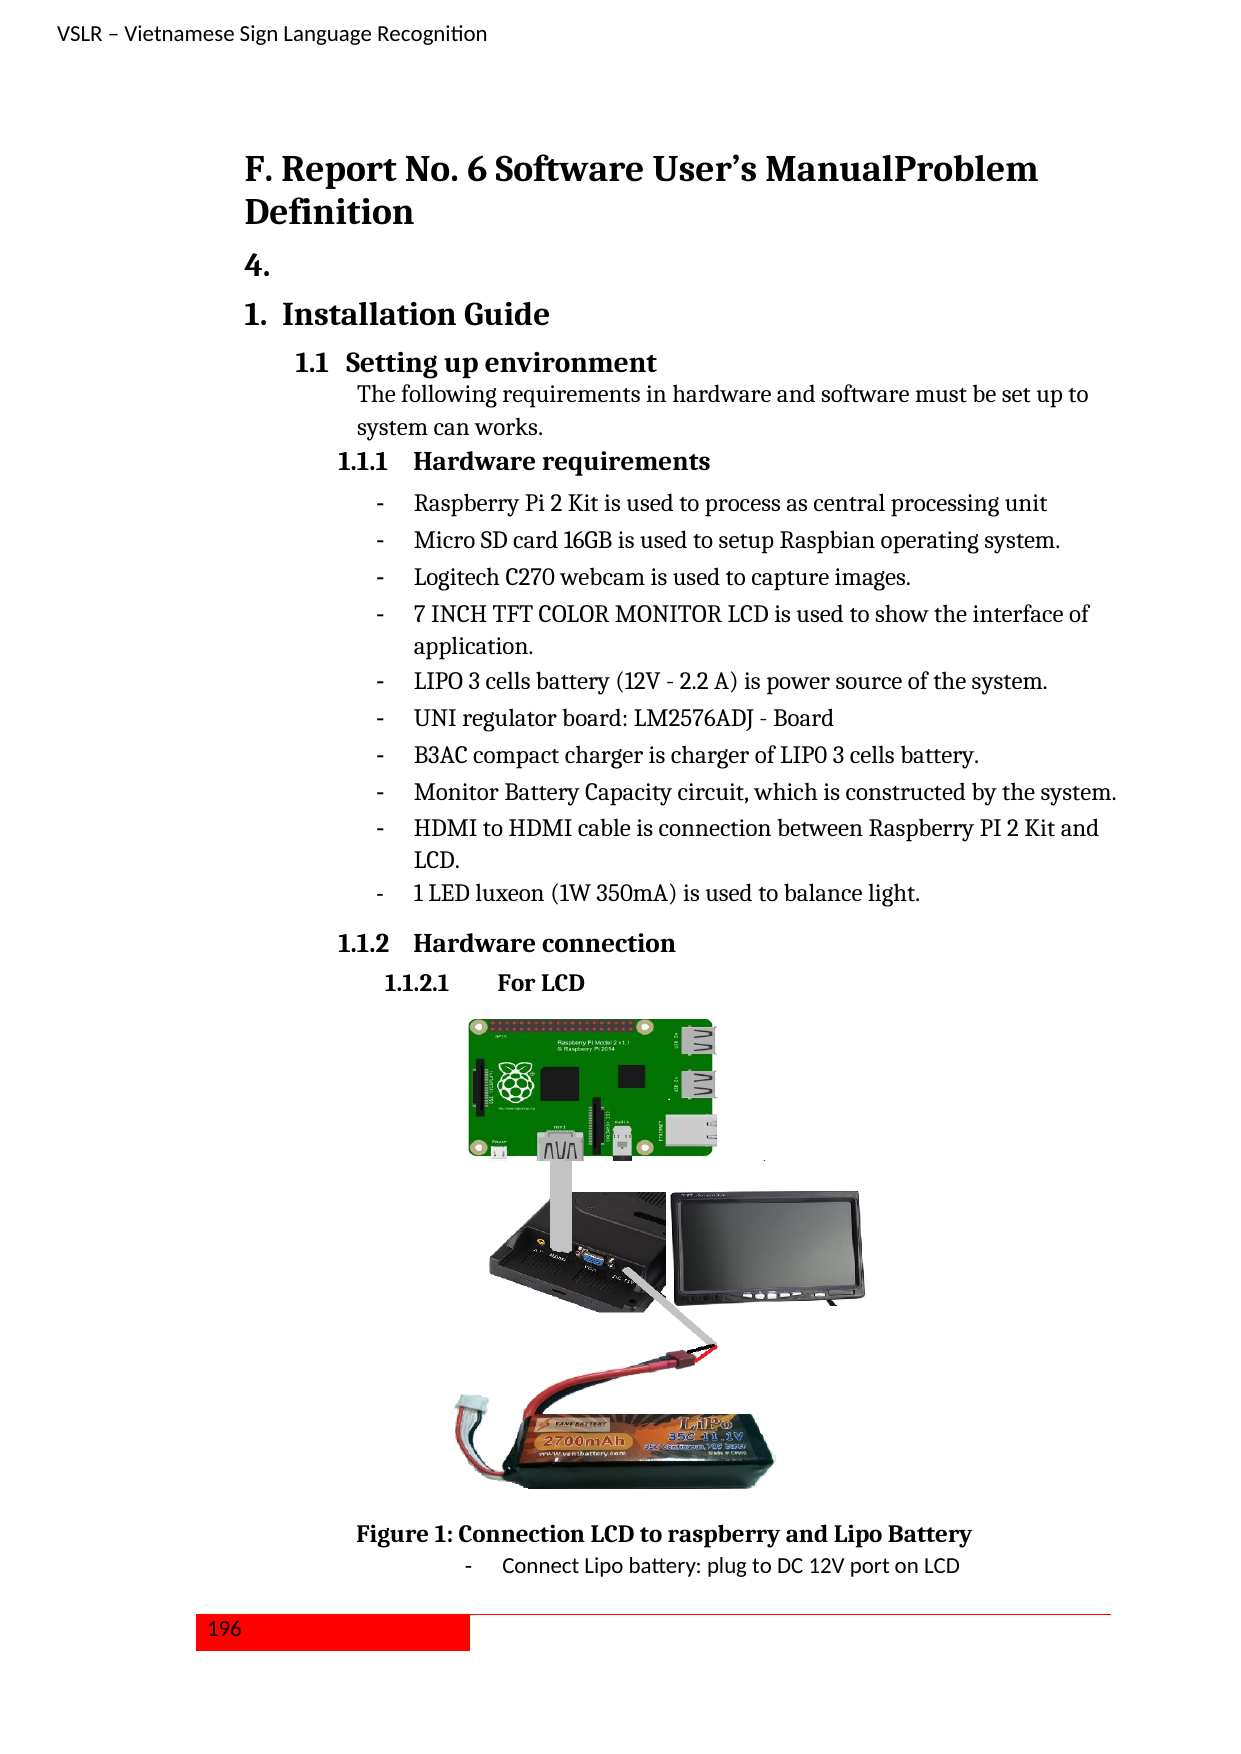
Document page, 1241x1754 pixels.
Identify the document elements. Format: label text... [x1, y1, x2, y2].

list Raspberry Pi 2 Kit is used to process as central processing unit [376, 485, 1122, 519]
list Monitor Battery Capacity circuit, which is constructed by the system. [376, 773, 1122, 807]
subtitle Hardware connection [338, 928, 1122, 959]
list UNI regulator board: LM2576ADJ - Board [376, 699, 1122, 734]
subtitle Hardware requirements [338, 446, 1122, 477]
subtitle For LCD [385, 969, 1122, 998]
list Micro SD card 16GB is used to setup Raspbian operating system. [376, 522, 1122, 556]
picture [452, 1010, 877, 1495]
subtitle F. Report No. 6 Software User’s ManualProblem Definition [244, 148, 1170, 234]
list LIPO 3 cells battery (12V - 2.2 A) is power source of the system. [376, 663, 1122, 697]
text The following requirements in hardware and software must be set up to system can works. [357, 379, 1122, 441]
list Connect Lipo battery: plug to DC 12V port on LCD [464, 1549, 1122, 1580]
list Logitech C270 webcam is used to capture images. [376, 559, 1122, 593]
subtitle Installation Guide [244, 295, 1122, 333]
list 1 LED luxeon (1W 350mA) is used to balance light. [376, 877, 1122, 908]
list B3AC compact charger is charger of LIP0 3 cells battery. [376, 736, 1122, 770]
list HDMI to HDMI cable is connection between Raspberry PI 2 Kit and LCD. [376, 810, 1122, 875]
list 7 INCH TFT COLOR MONITOR LCD is used to show the interface of application. [376, 595, 1122, 661]
subtitle Setting up environment [295, 346, 1122, 379]
